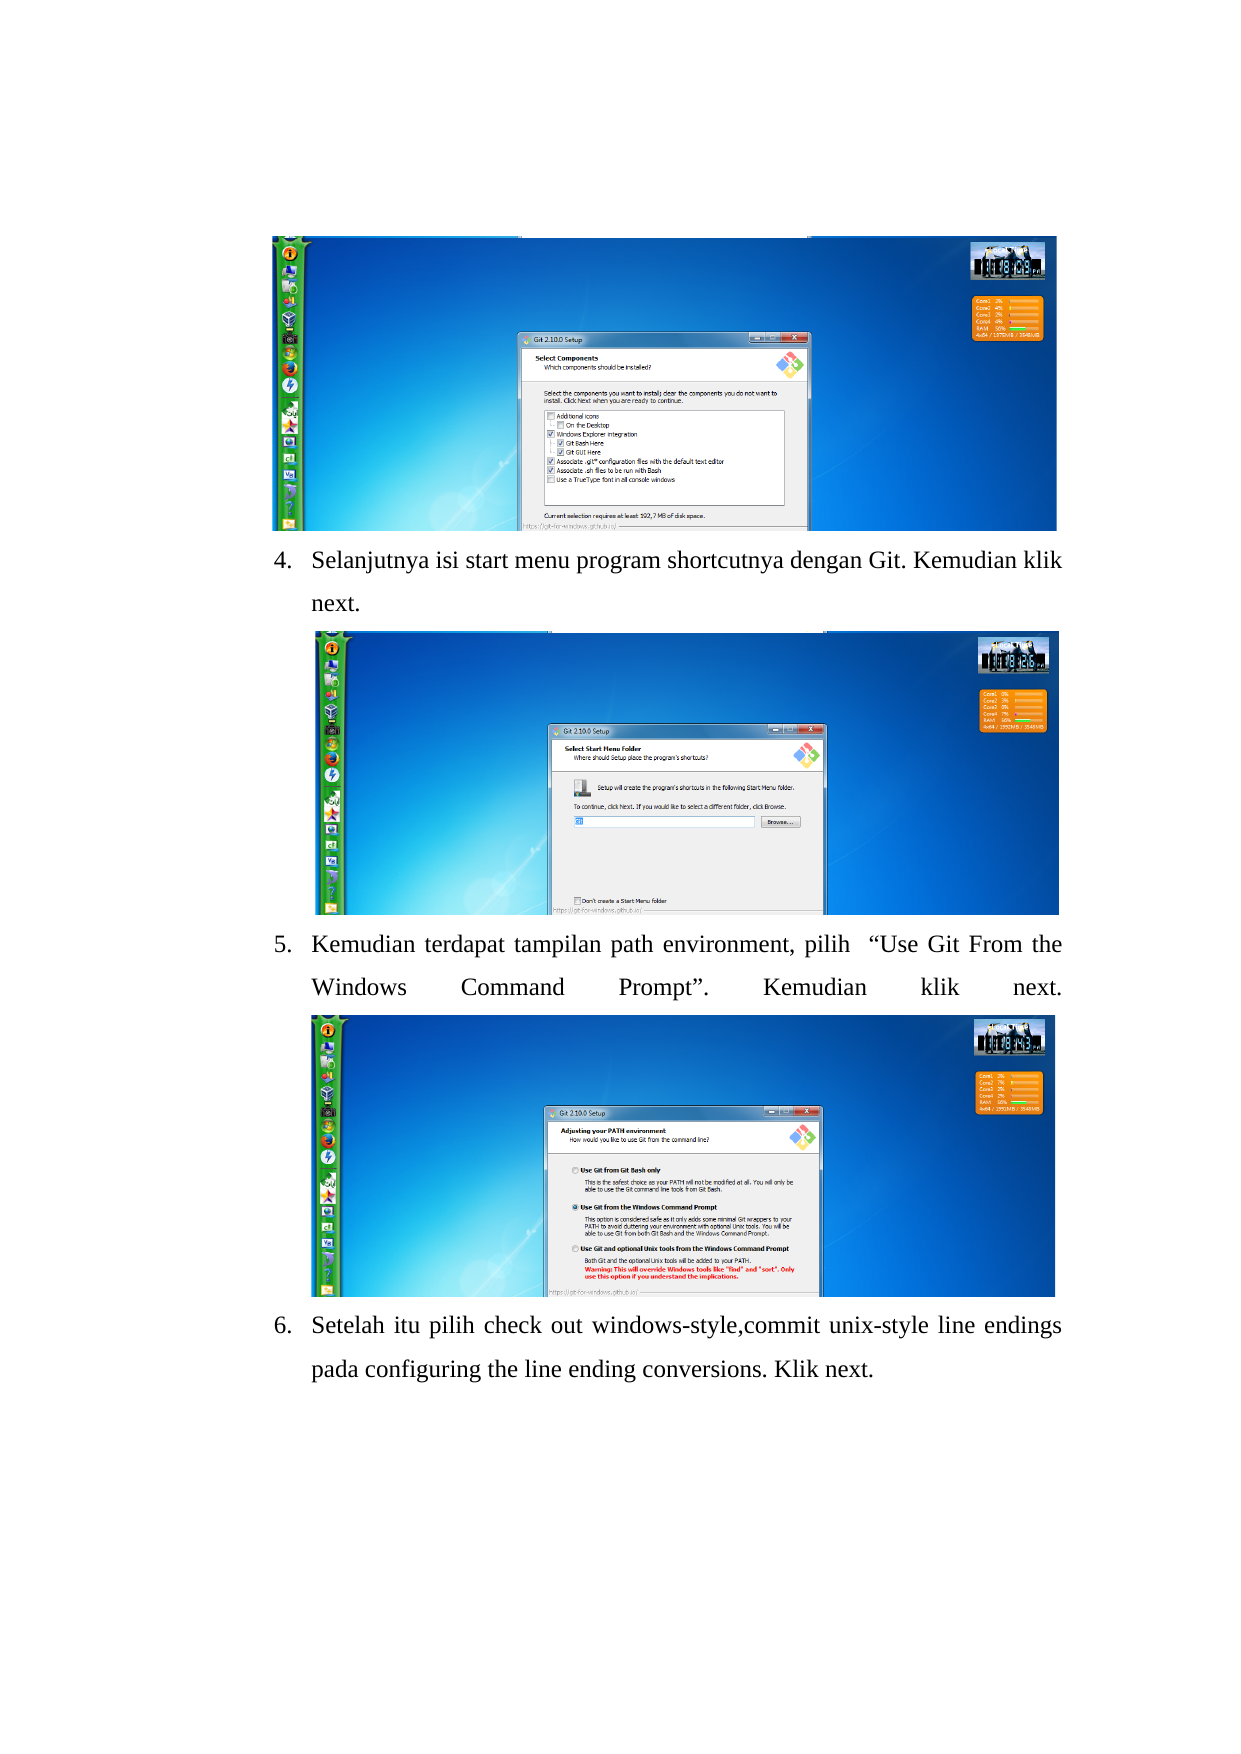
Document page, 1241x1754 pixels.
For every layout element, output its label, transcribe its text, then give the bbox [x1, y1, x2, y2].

picture [315, 631, 1059, 915]
picture [311, 1015, 1055, 1297]
list Selanjutnya isi start menu program shortcutnya dengan Git. Kemudian klik next. [274, 545, 1063, 617]
picture [272, 236, 1057, 531]
list Setelah itu pilih check out windows-style,commit unix-style line endings pada configuring the line ending conversions. Klik next. [274, 1311, 1063, 1382]
